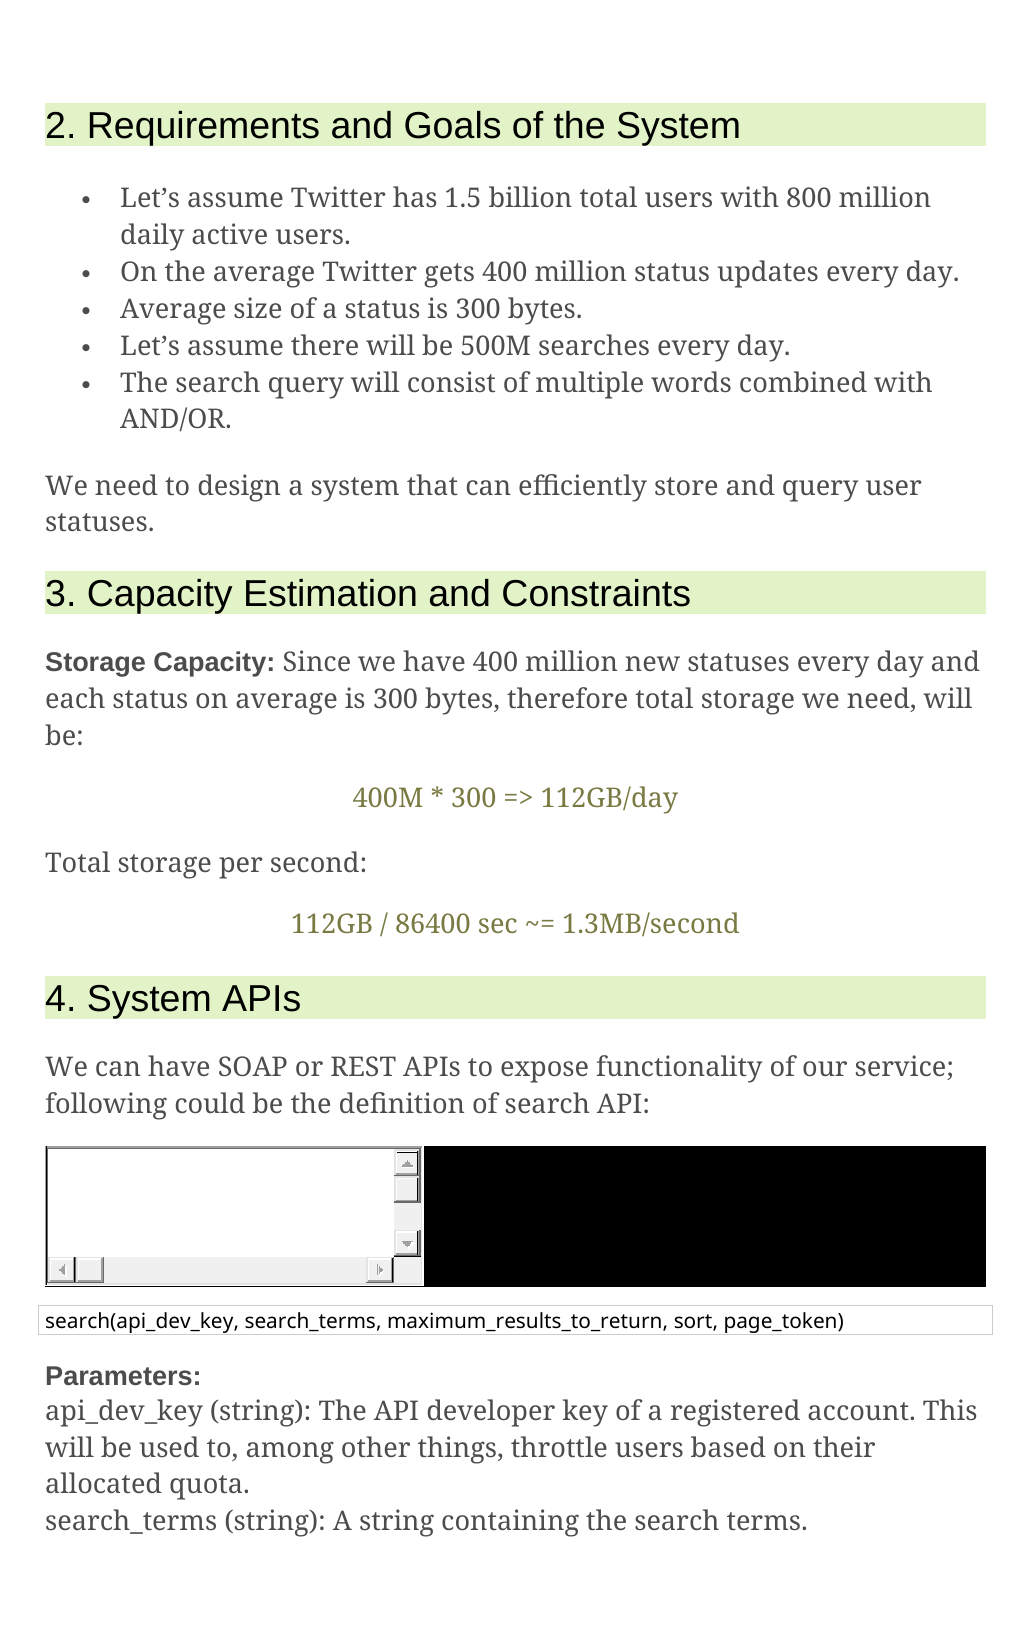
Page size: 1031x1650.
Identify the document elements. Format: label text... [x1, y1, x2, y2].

text search(api_dev_key, search_terms, maximum_results_to_return, sort, page_token) [39, 1306, 992, 1334]
text We can have SOAP or REST APIs to expose functionality of our service; following could be the definition of search API: [45, 1047, 986, 1121]
text 112GB / 86400 sec ~= 1.3MB/second [45, 905, 986, 942]
text We need to design a system that can efficiently store and query user statuses. [45, 466, 986, 540]
list The search query will consist of multiple words combined with AND/OR. [82, 363, 986, 437]
subtitle 4. System APIs [45, 976, 986, 1019]
list On the average Twitter gets 400 million status updates every day. [82, 252, 986, 289]
text 400M * 300 => 112GB/day [45, 778, 986, 815]
list Let’s assume Twitter has 1.5 billion total users with 800 million daily active users. [82, 179, 986, 252]
text Storage Capacity: Since we have 400 million new statuses every day and each status on average is 300 bytes, therefore total storage we need, will be: [45, 643, 986, 753]
subtitle 2. Requirements and Goals of the System [45, 103, 986, 146]
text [45, 1360, 986, 1539]
list Average size of a status is 300 bytes. [82, 289, 986, 326]
subtitle 3. Capacity Estimation and Constraints [45, 571, 986, 614]
text Total storage per second: [45, 843, 986, 880]
list Let’s assume there will be 500M searches every day. [82, 326, 986, 363]
